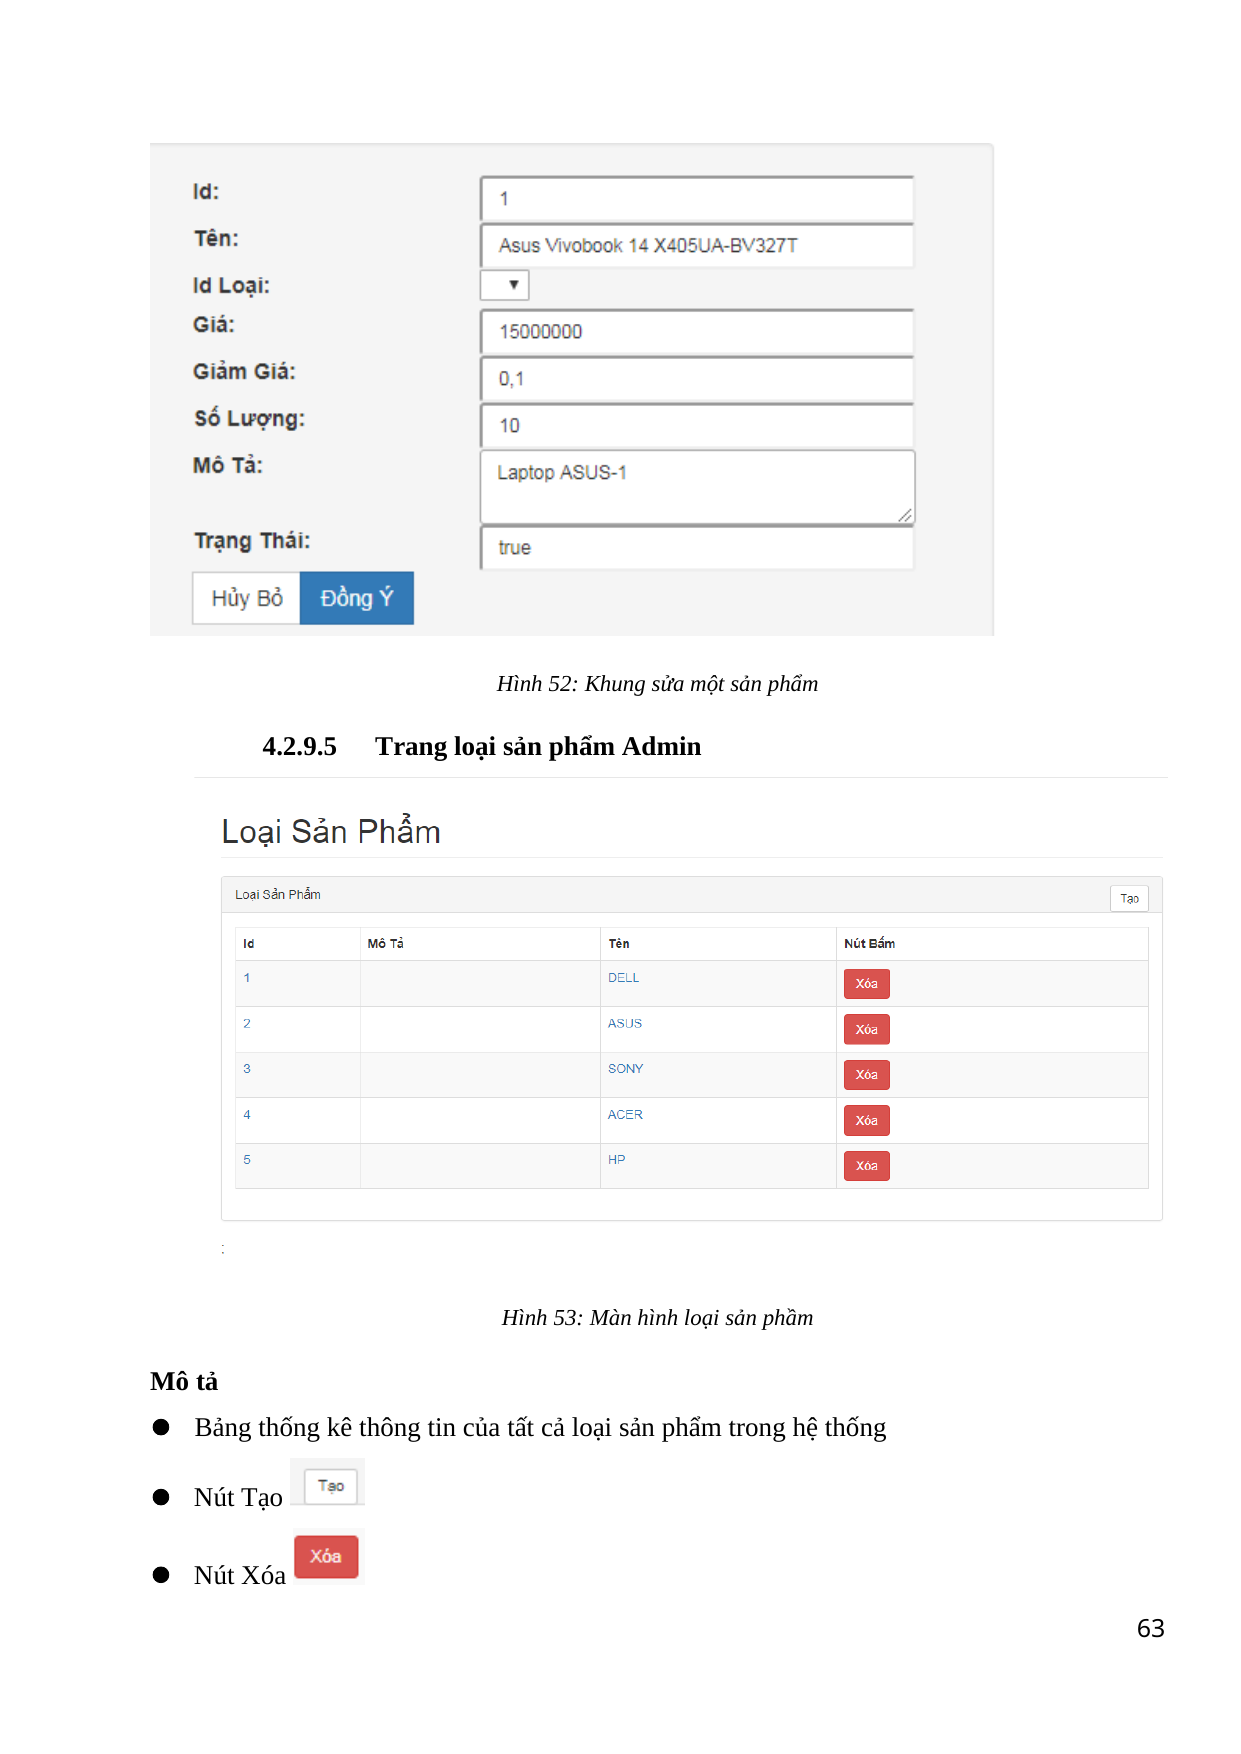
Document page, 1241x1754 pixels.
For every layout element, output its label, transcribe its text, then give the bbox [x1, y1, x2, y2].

list Nút Xóa [151, 1528, 1165, 1591]
list Nút Tạo [151, 1458, 1165, 1513]
text Mô tả [150, 1365, 1165, 1396]
subtitle Trang loại sản phẩm Admin [262, 731, 1165, 762]
text Hình 52: Khung sửa một sản phẩm [150, 670, 1165, 697]
list Bảng thống kê thông tin của tất cả loại sản phẩm trong hệ thống [151, 1411, 1165, 1443]
picture [150, 143, 999, 636]
picture [290, 1458, 365, 1507]
text Hình 53: Màn hình loại sản phầm [150, 1304, 1165, 1331]
picture [293, 1528, 365, 1585]
picture [194, 777, 1168, 1270]
